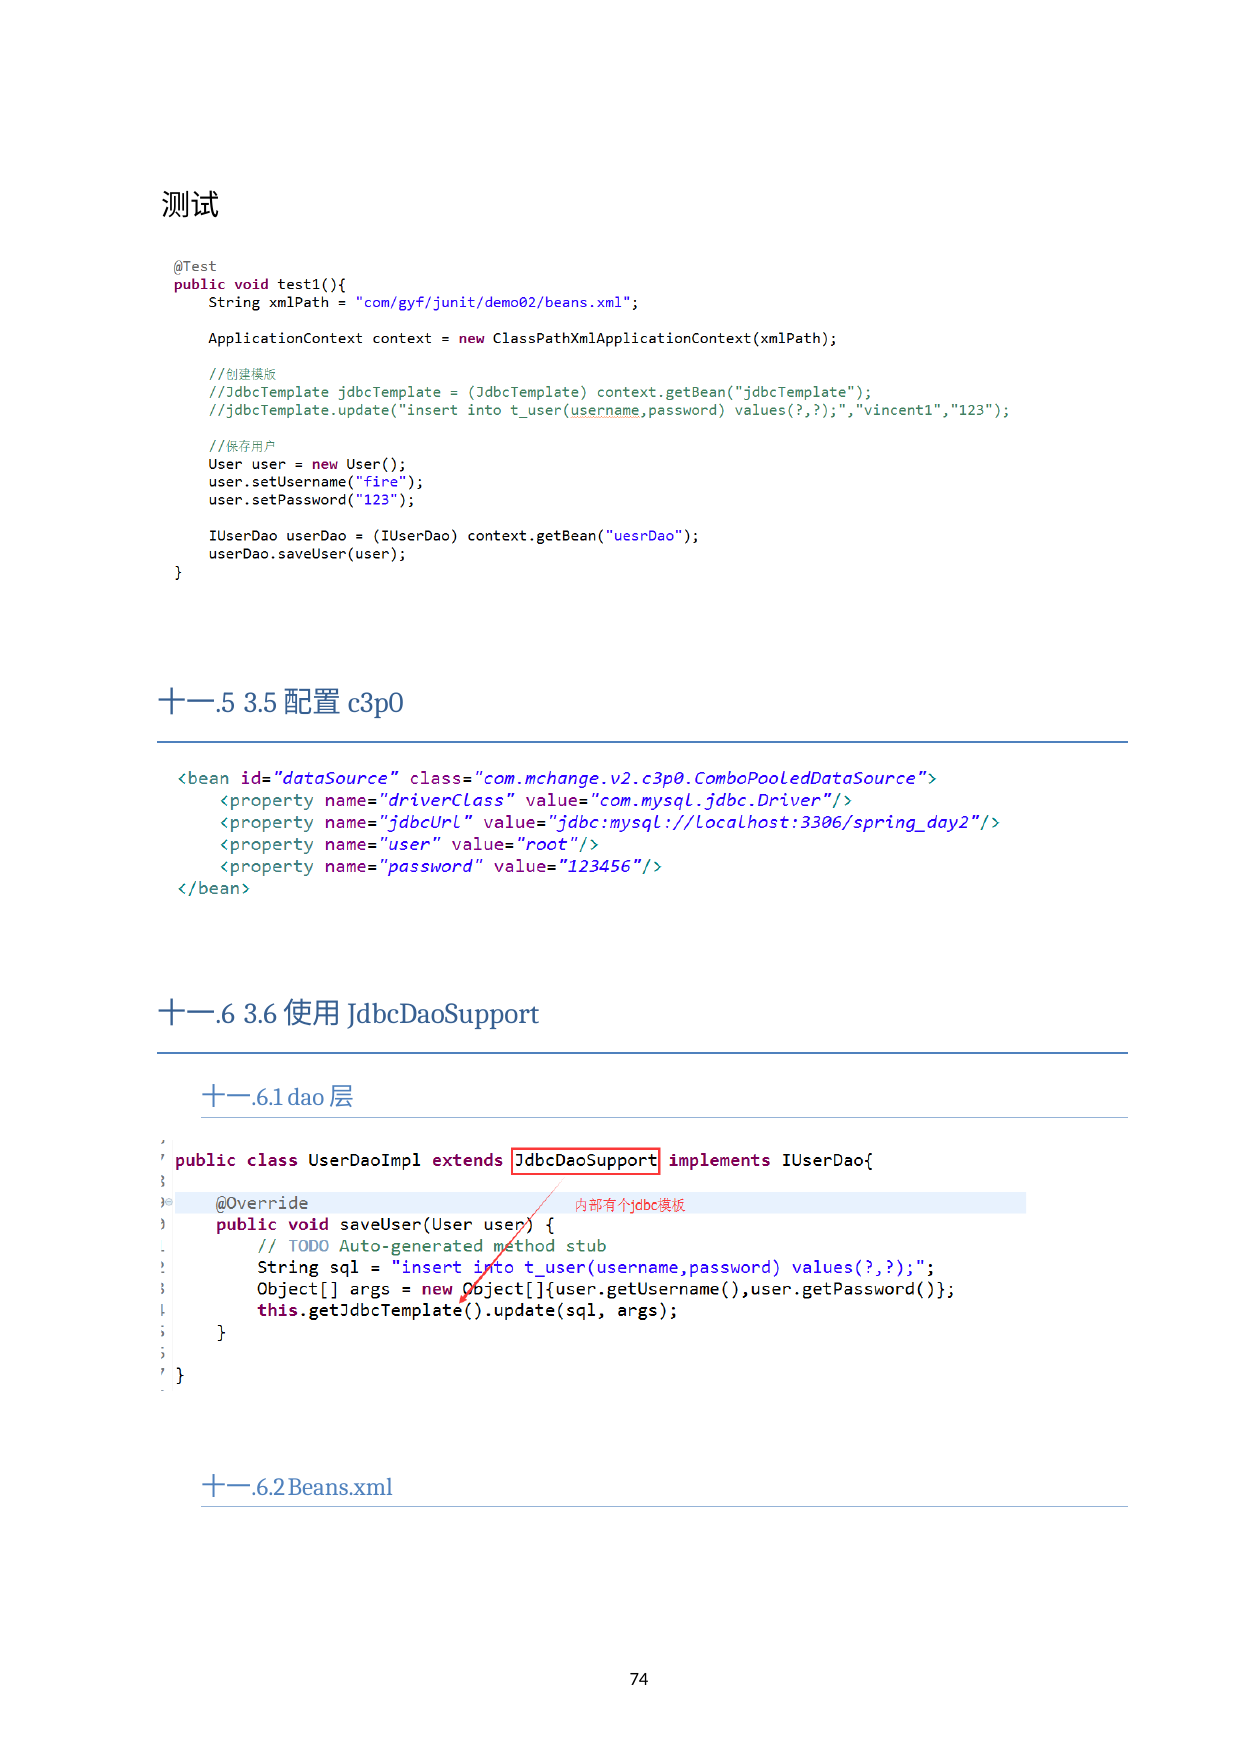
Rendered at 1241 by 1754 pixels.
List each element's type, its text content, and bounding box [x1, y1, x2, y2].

table_cell 测试 [113, 163, 1000, 242]
picture [161, 1140, 1027, 1391]
picture [161, 259, 1026, 582]
subtitle 3.6 使用JdbcDaoSupport [157, 971, 1128, 1052]
table_header [113, 1126, 1000, 1404]
subtitle dao层 [201, 1075, 1128, 1117]
subtitle 3.5 配置c3p0 [157, 660, 1128, 741]
table_cell [113, 242, 1000, 599]
subtitle Beans.xml [201, 1465, 1128, 1506]
picture [161, 765, 1027, 897]
table_header [113, 752, 1000, 910]
